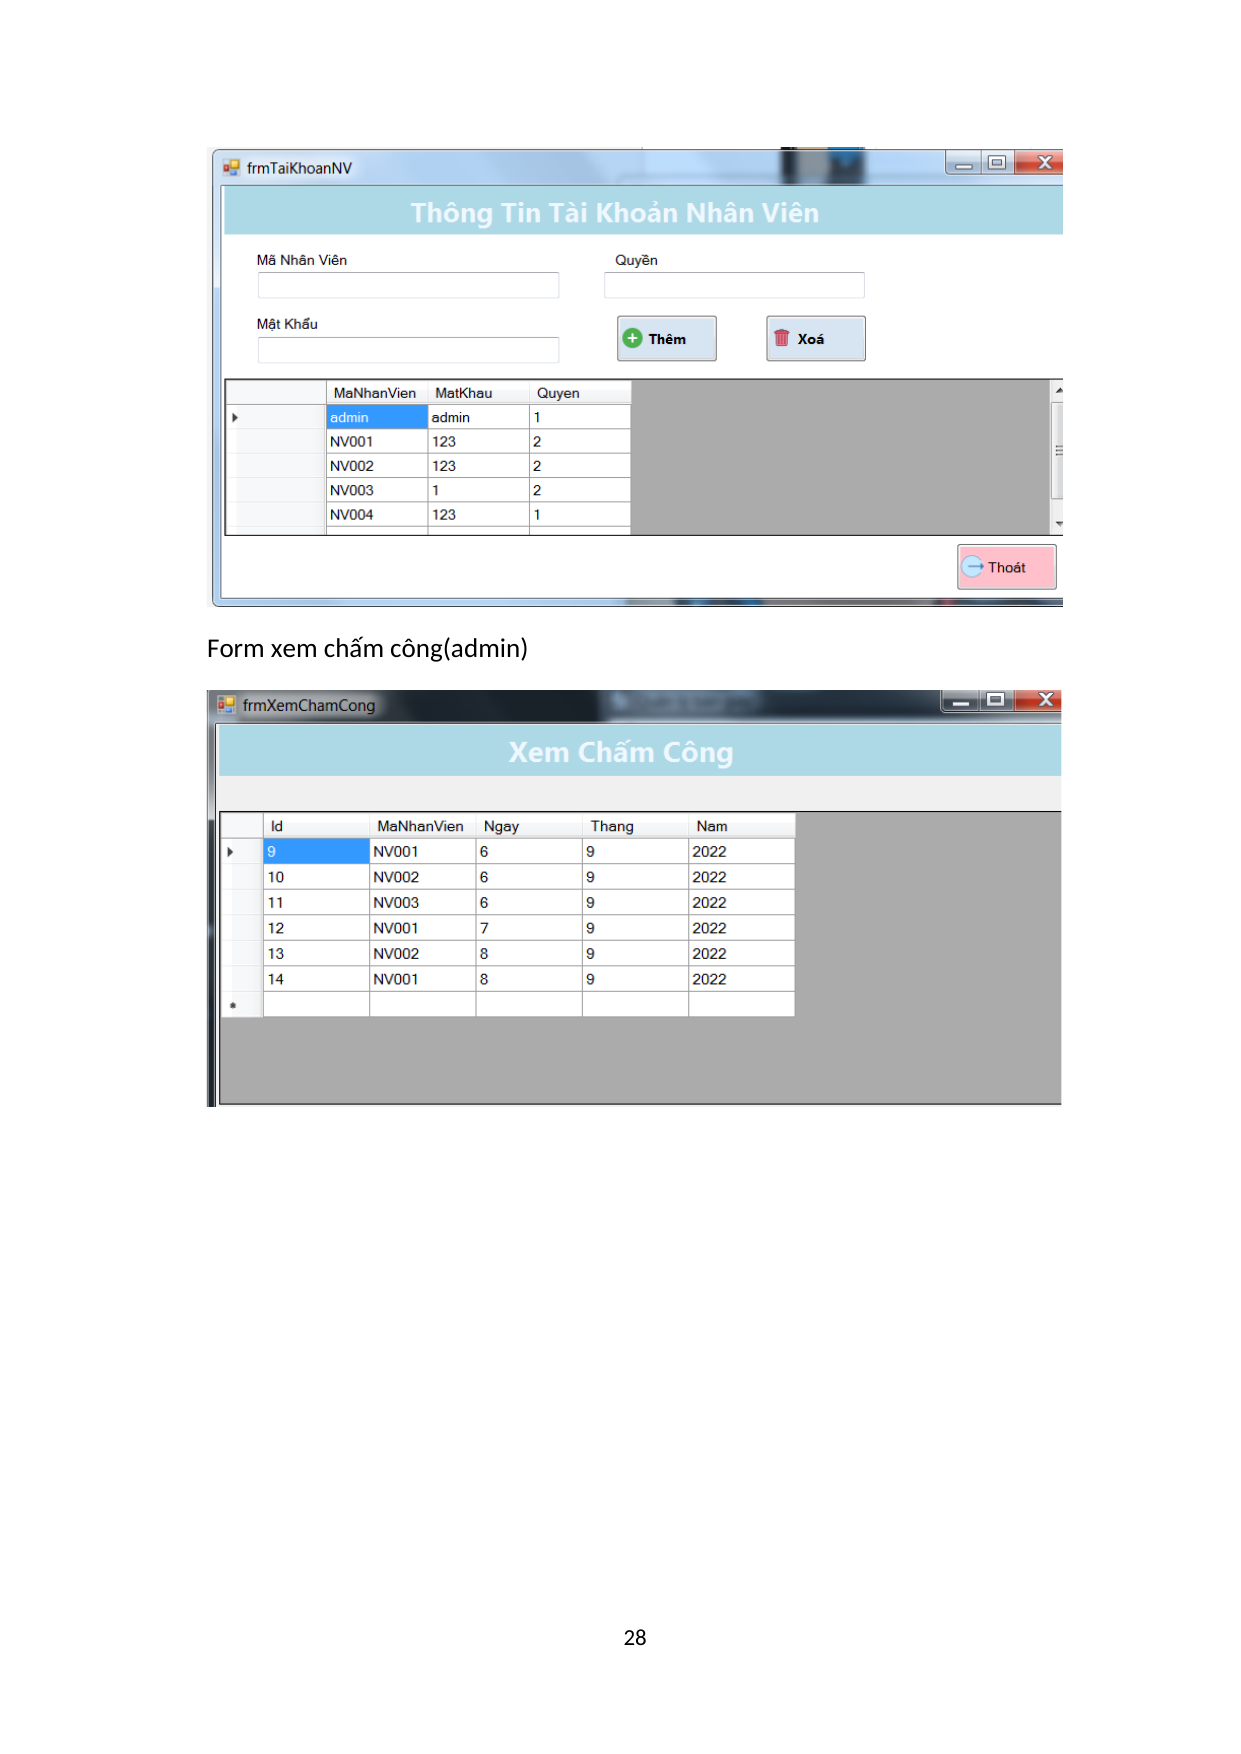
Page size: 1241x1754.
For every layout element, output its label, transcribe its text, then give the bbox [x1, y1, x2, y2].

text Form xem chấm công(admin) [207, 631, 1092, 664]
picture [206, 147, 1063, 607]
picture [206, 690, 1062, 1107]
